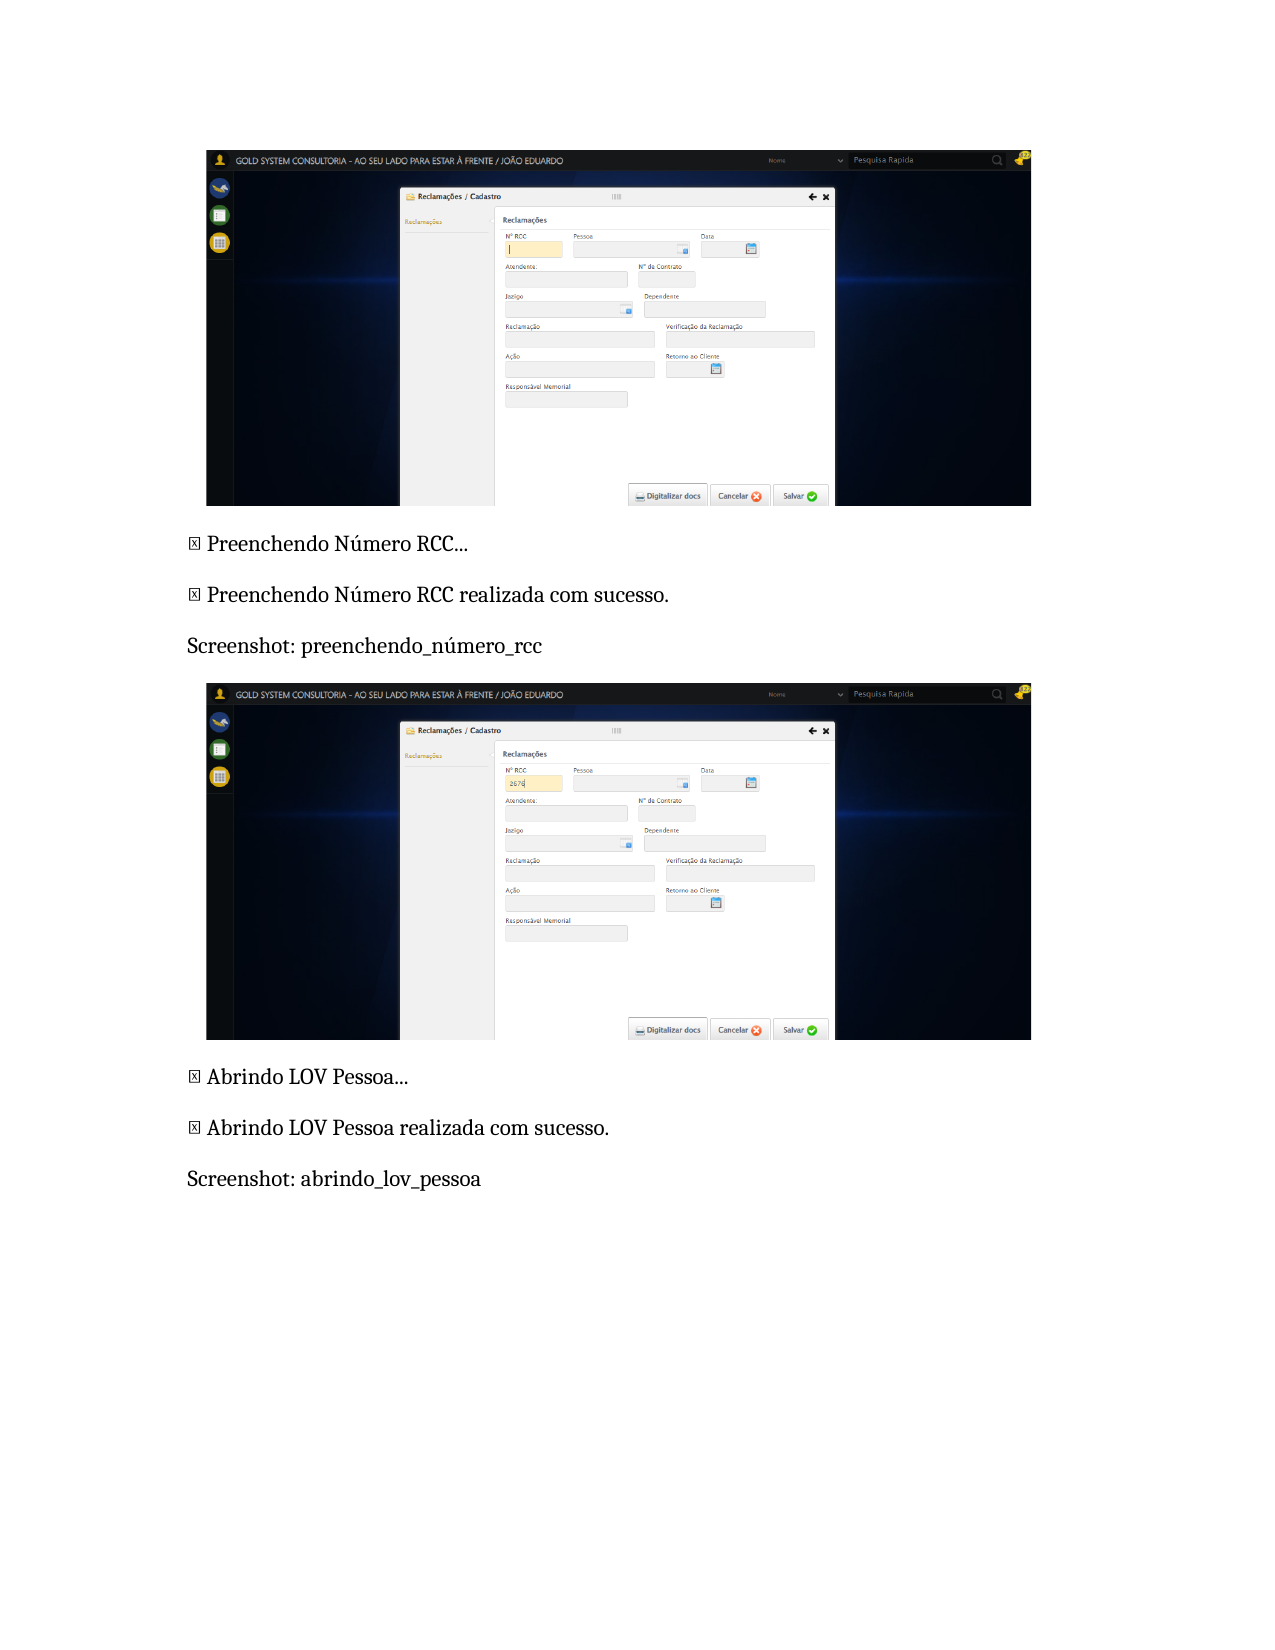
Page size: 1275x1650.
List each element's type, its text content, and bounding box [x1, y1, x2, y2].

text Screenshot: abrindo_lov_pessoa [187, 1166, 1087, 1192]
text 🔄 Abrindo LOV Pessoa... [187, 1064, 1087, 1090]
text Screenshot: preenchendo_número_rcc [187, 632, 1087, 659]
text ✅ Abrindo LOV Pessoa realizada com sucesso. [187, 1115, 1087, 1141]
picture [206, 150, 1032, 506]
text ✅ Preenchendo Número RCC realizada com sucesso. [187, 581, 1087, 608]
text 🔄 Preenchendo Número RCC... [187, 530, 1087, 557]
picture [206, 683, 1032, 1040]
